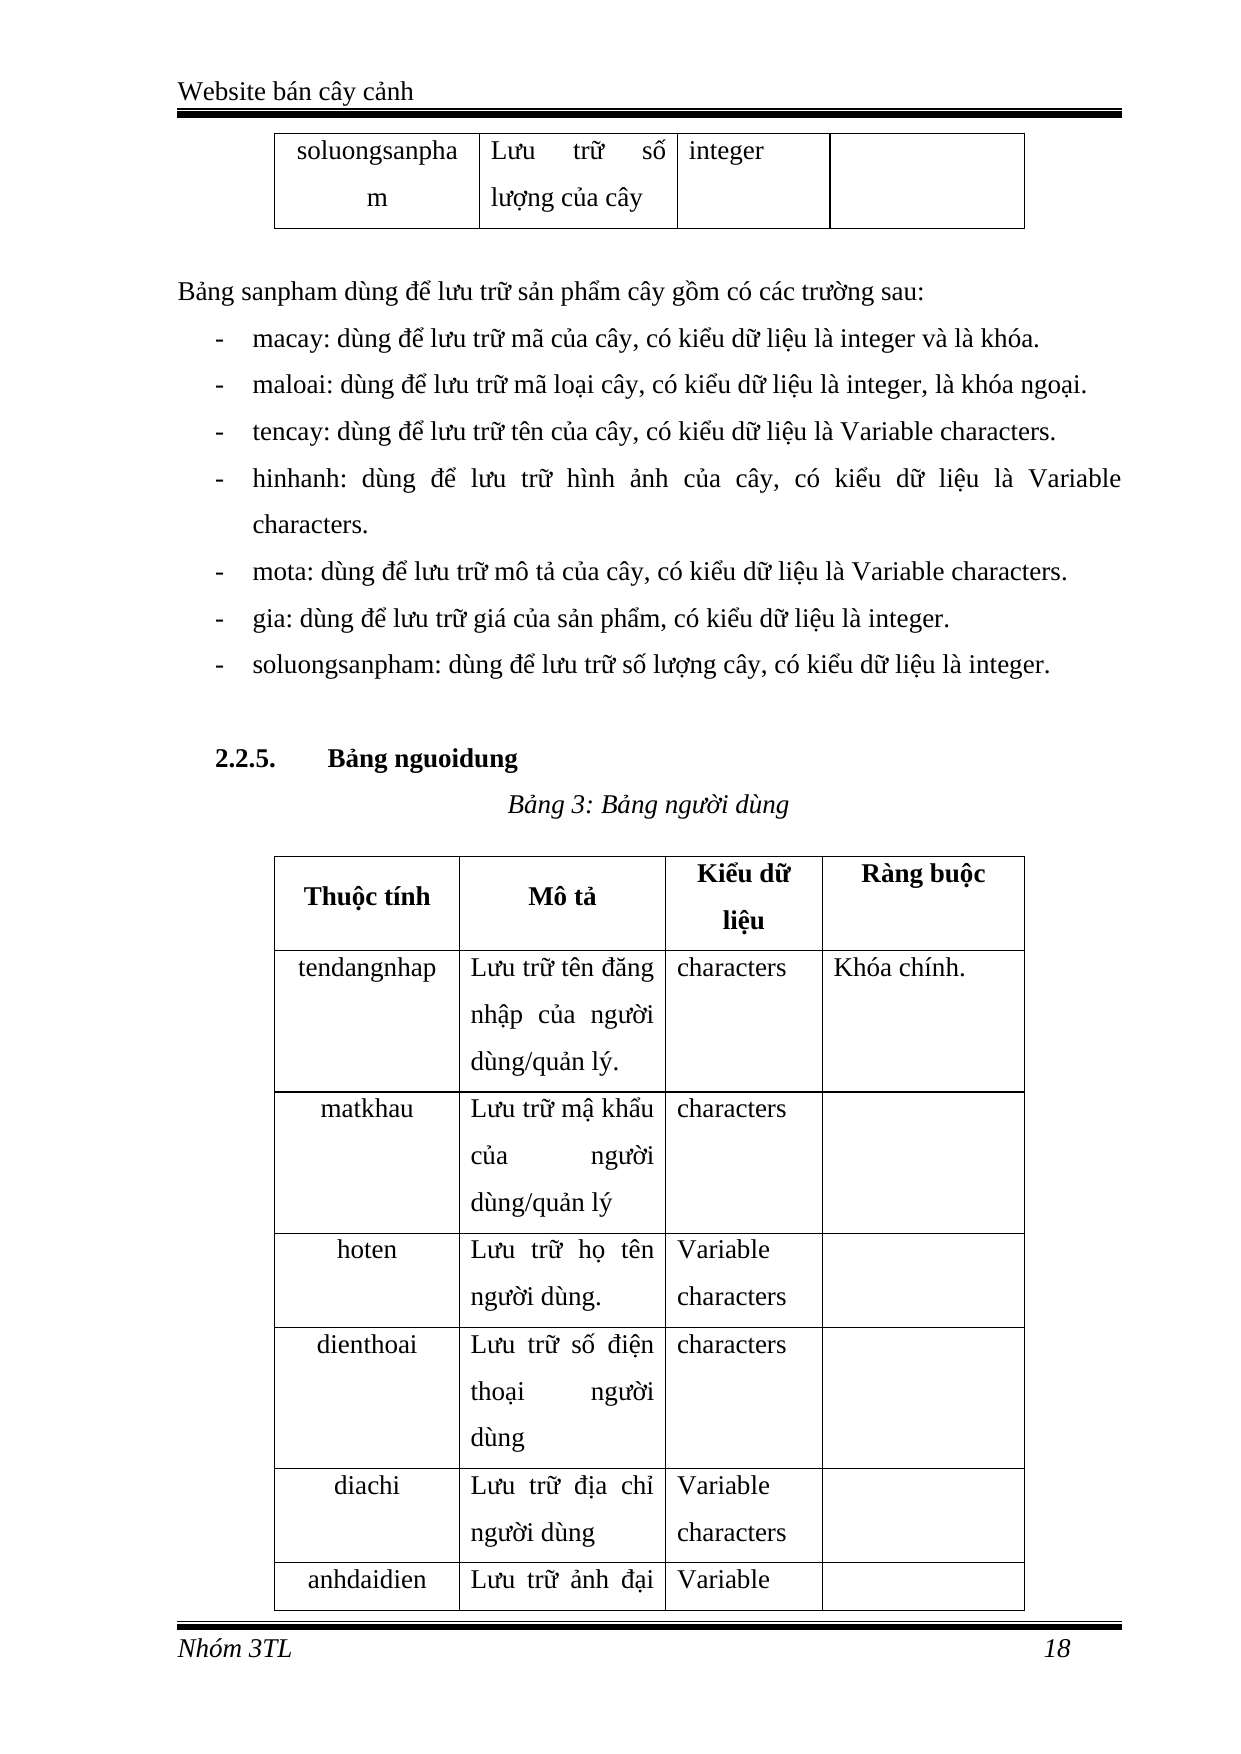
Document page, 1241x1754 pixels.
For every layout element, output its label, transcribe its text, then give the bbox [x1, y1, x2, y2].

list soluongsanpham: dùng để lưu trữ số lượng cây, có kiểu dữ liệu là integer. [215, 648, 1122, 680]
table_cell soluongsanpham [275, 134, 479, 227]
table_cell Lưu trữ số lượng của cây [480, 134, 677, 227]
text Bảng sanpham dùng để lưu trữ sản phẩm cây gồm có các trường sau: [177, 275, 1122, 306]
table_cell characters [666, 1328, 822, 1468]
table_cell characters [666, 1093, 822, 1232]
table_cell [831, 134, 1024, 227]
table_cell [460, 1563, 665, 1610]
table_cell [823, 1093, 1024, 1232]
table_cell dienthoai [275, 1328, 459, 1468]
list maloai: dùng để lưu trữ mã loại cây, có kiểu dữ liệu là integer, là khóa ngoại. [215, 368, 1122, 400]
table_cell Lưu trữ địa chỉ người dùng [460, 1469, 665, 1562]
table_cell Variable characters [666, 1234, 822, 1327]
table_header Kiểu dữ liệu [666, 857, 822, 950]
table_cell Lưu trữ họ tên người dùng. [460, 1234, 665, 1327]
table_cell anhdaidien [275, 1563, 459, 1610]
table_cell tendangnhap [275, 951, 459, 1091]
table_cell [823, 1328, 1024, 1468]
list tencay: dùng để lưu trữ tên của cây, có kiểu dữ liệu là Variable characters. [215, 415, 1122, 446]
table_cell Lưu trữ mậ khẩu của người dùng/quản lý [460, 1093, 665, 1232]
table_cell [823, 1234, 1024, 1327]
table_header Thuộc tính [275, 857, 459, 950]
table_cell Variable characters [666, 1469, 822, 1562]
table_cell Variable characters [666, 1563, 822, 1610]
table_cell [823, 1563, 1024, 1610]
list hinhanh: dùng để lưu trữ hình ảnh của cây, có kiểu dữ liệu là Variable characters. [215, 462, 1122, 540]
table_header Mô tả [460, 857, 665, 950]
table_cell diachi [275, 1469, 459, 1562]
table_cell matkhau [275, 1093, 459, 1232]
table_cell hoten [275, 1234, 459, 1327]
text Bảng 3: Bảng người dùng [177, 788, 1122, 820]
table_cell characters [666, 951, 822, 1091]
list gia: dùng để lưu trữ giá của sản phẩm, có kiểu dữ liệu là integer. [215, 602, 1122, 633]
table_cell integer [678, 134, 829, 227]
list macay: dùng để lưu trữ mã của cây, có kiểu dữ liệu là integer và là khóa. [215, 322, 1122, 353]
list mota: dùng để lưu trữ mô tả của cây, có kiểu dữ liệu là Variable characters. [215, 555, 1122, 586]
table_cell [823, 1469, 1024, 1562]
table_header Ràng buộc [823, 857, 1024, 950]
table_cell Khóa chính. [823, 951, 1024, 1091]
table_cell Lưu trữ số điện thoại người dùng [460, 1328, 665, 1468]
subtitle Bảng nguoidung [215, 742, 1122, 773]
table_cell Lưu trữ tên đăng nhập của người dùng/quản lý. [460, 951, 665, 1091]
